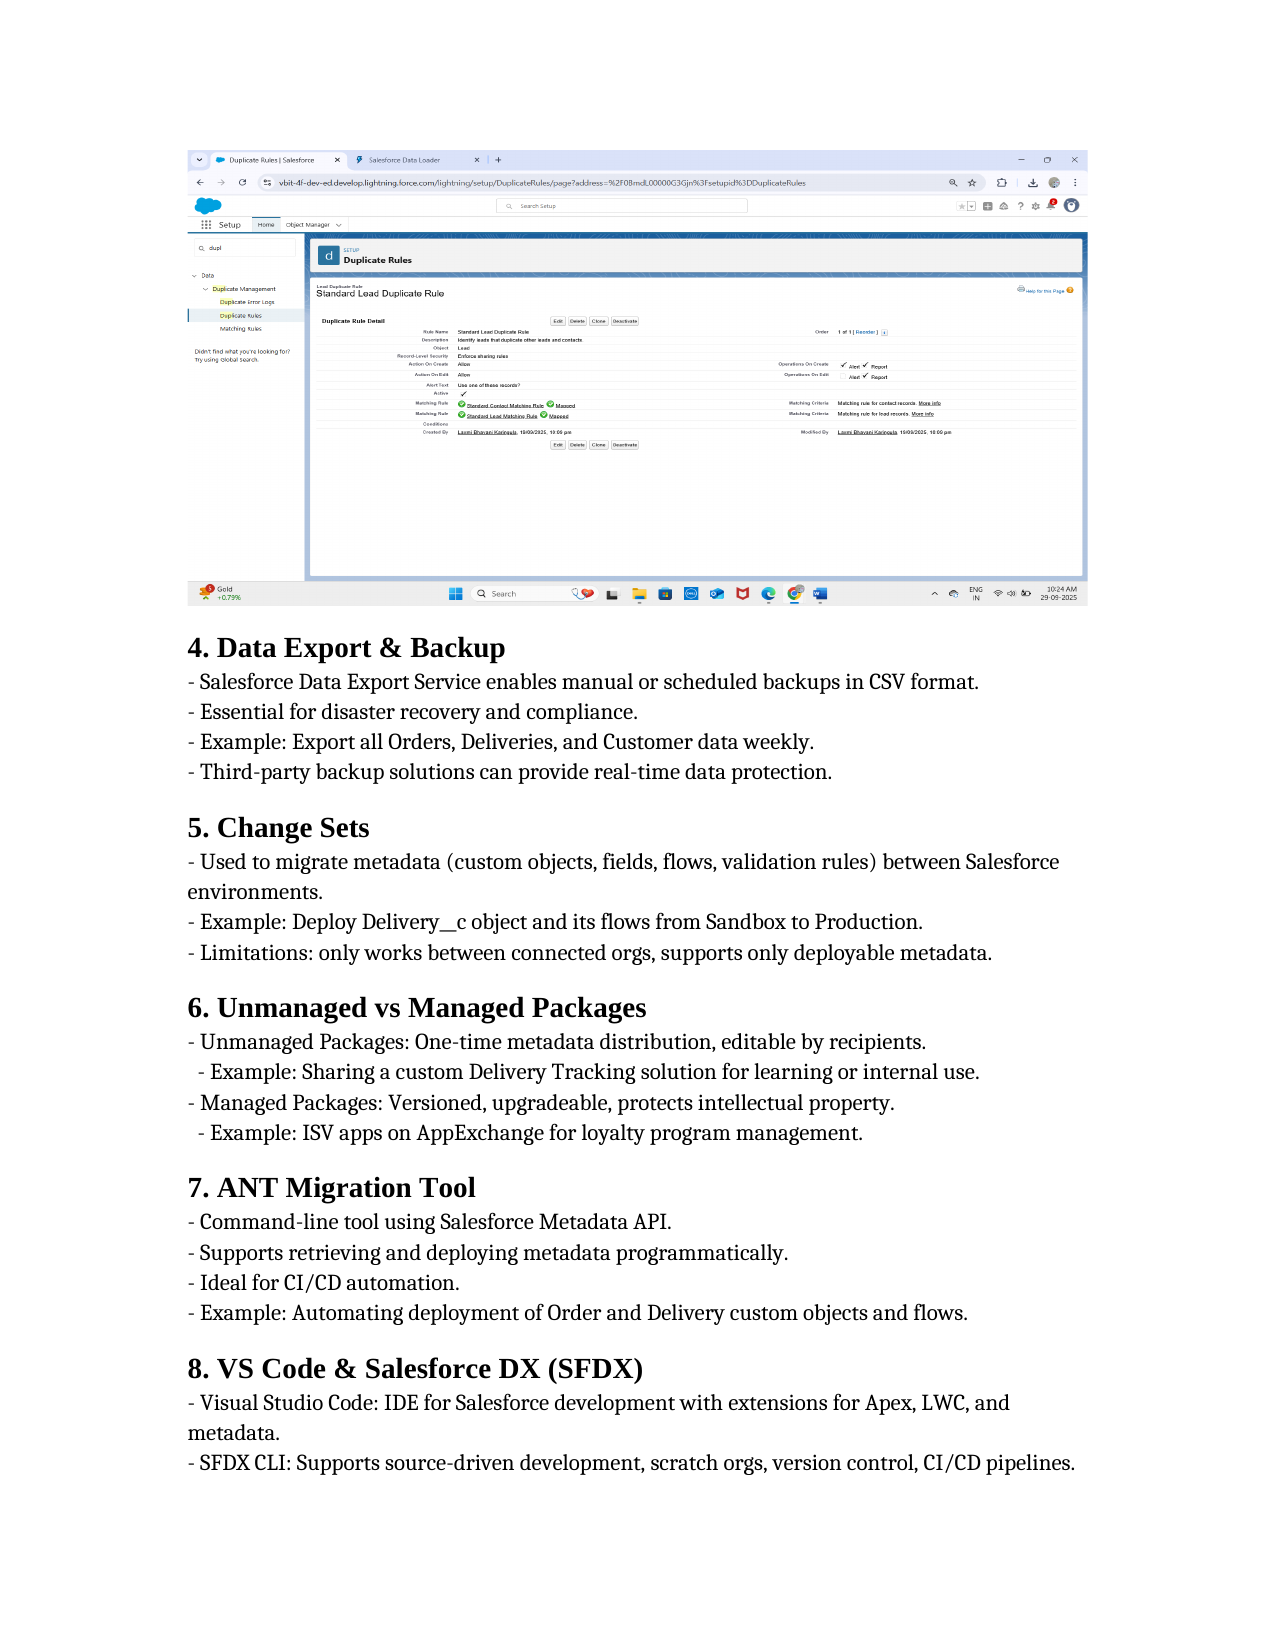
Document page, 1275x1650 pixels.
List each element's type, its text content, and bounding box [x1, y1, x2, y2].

subtitle 5. Change Sets [187, 810, 1087, 844]
text - Salesforce Data Export Service enables manual or scheduled backups in CSV format. - Essential for disaster recovery and compliance. - Example: Export all Orders, Deliveries, and Customer data weekly. - Third-party backup solutions can provide real-time data protection. [187, 668, 1087, 785]
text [187, 1389, 1087, 1476]
text - Used to migrate metadata (custom objects, fields, flows, validation rules) between Salesforce environments. - Example: Deploy Delivery__c object and its flows from Sandbox to Production. - Limitations: only works between connected orgs, supports only deployable metadata. [187, 849, 1087, 966]
subtitle 8. VS Code & Salesforce DX (SFDX) [187, 1351, 1087, 1384]
subtitle 6. Unmanaged vs Managed Packages [187, 990, 1087, 1024]
picture [187, 150, 1088, 606]
subtitle 4. Data Export & Backup [187, 630, 1087, 663]
text - Command-line tool using Salesforce Metadata API. - Supports retrieving and deploying metadata programmatically. - Ideal for CI/CD automation. - Example: Automating deployment of Order and Delivery custom objects and flows. [187, 1209, 1087, 1326]
text - Unmanaged Packages: One-time metadata distribution, editable by recipients. - Example: Sharing a custom Delivery Tracking solution for learning or internal use. - Managed Packages: Versioned, upgradeable, protects intellectual property. - Example: ISV apps on AppExchange for loyalty program management. [187, 1029, 1087, 1146]
subtitle 7. ANT Migration Tool [187, 1171, 1087, 1204]
